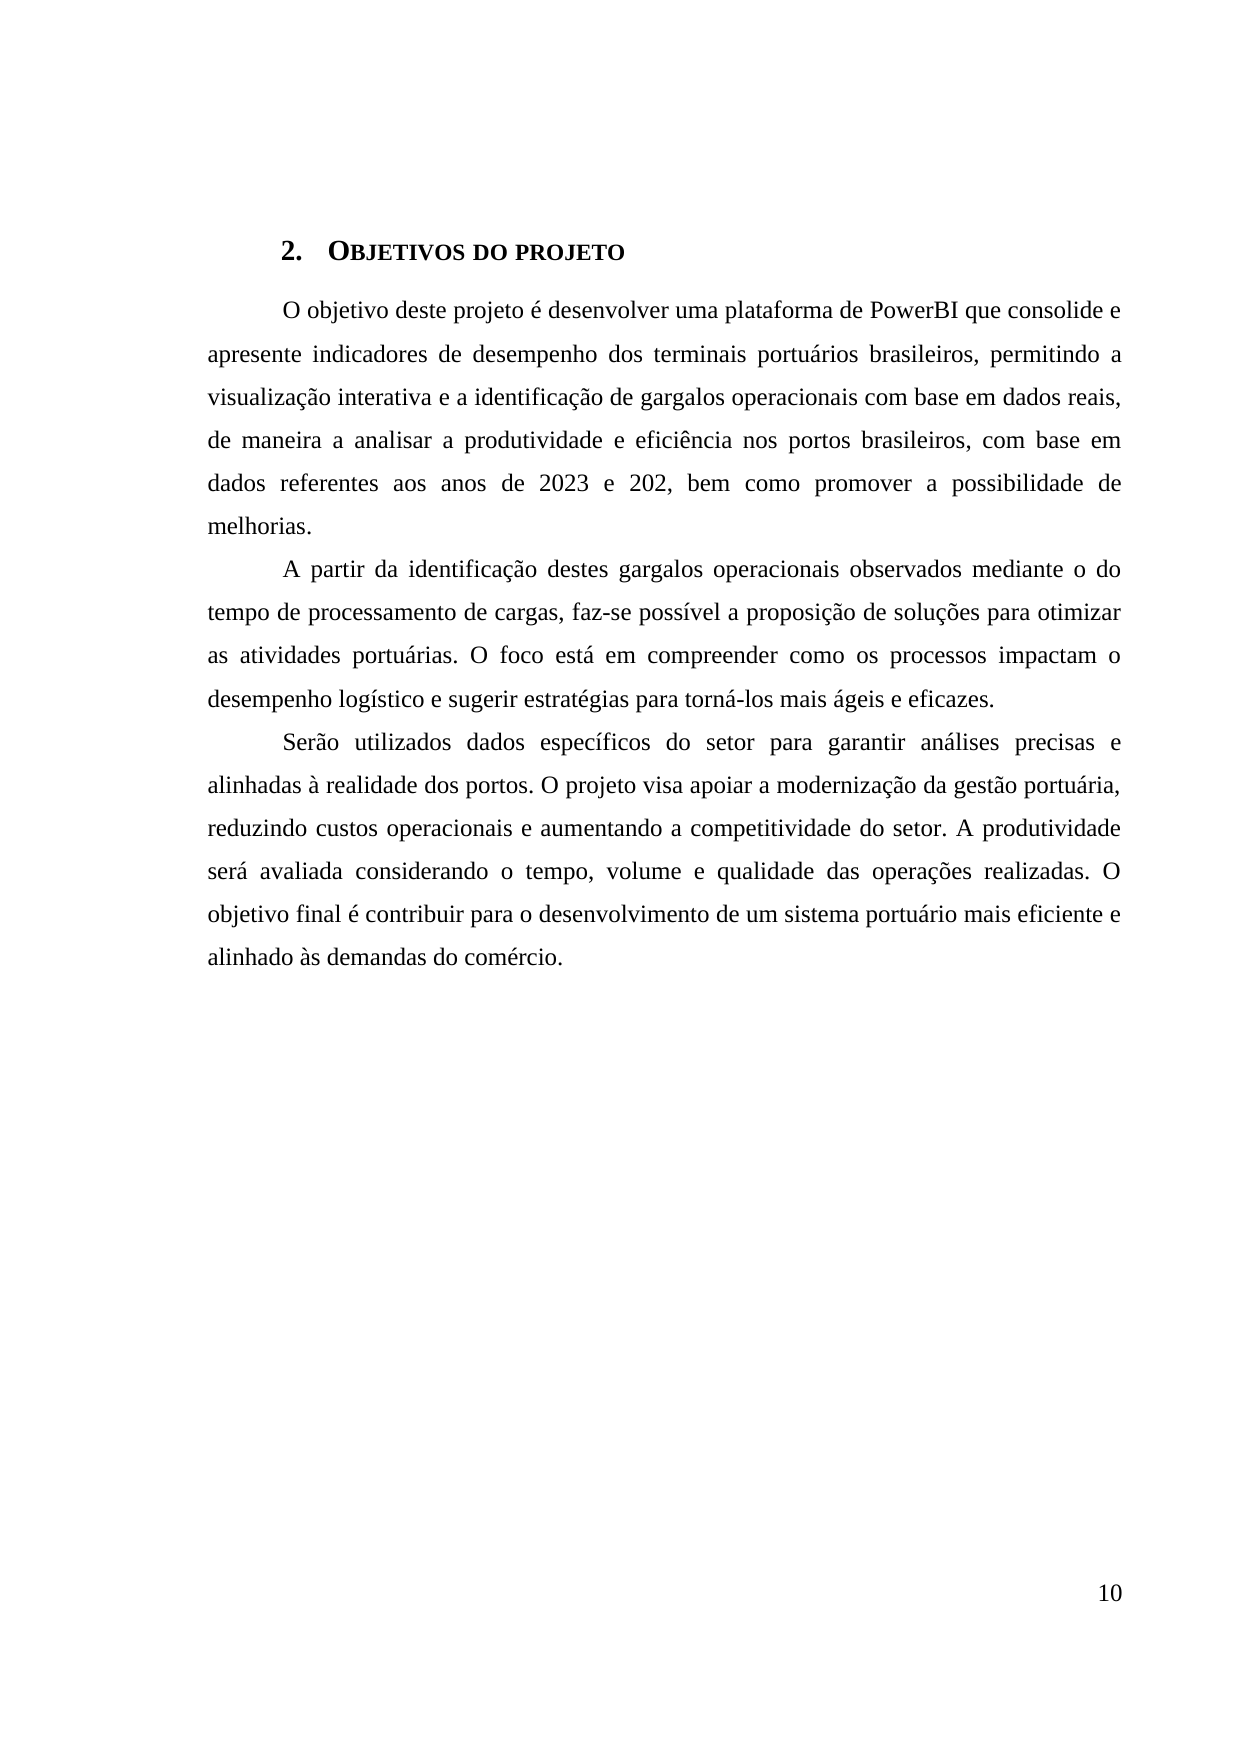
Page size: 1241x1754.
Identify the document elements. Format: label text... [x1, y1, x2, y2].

subtitle Objetivos do projeto [222, 233, 1122, 266]
text A partir da identificação destes gargalos operacionais observados mediante o do tempo de processamento de cargas, faz-se possível a proposição de soluções para otimizar as atividades portuárias. O foco está em compreender como os processos impactam o desempenho logístico e sugerir estratégias para torná-los mais ágeis e eficazes. [207, 554, 1122, 712]
text Serão utilizados dados específicos do setor para garantir análises precisas e alinhadas à realidade dos portos. O projeto visa apoiar a modernização da gestão portuária, reduzindo custos operacionais e aumentando a competitividade do setor. A produtividade será avaliada considerando o tempo, volume e qualidade das operações realizadas. O objetivo final é contribuir para o desenvolvimento de um sistema portuário mais eficiente e alinhado às demandas do comércio. [207, 727, 1122, 971]
text O objetivo deste projeto é desenvolver uma plataforma de PowerBI que consolide e apresente indicadores de desempenho dos terminais portuários brasileiros, permitindo a visualização interativa e a identificação de gargalos operacionais com base em dados reais, de maneira a analisar a produtividade e eficiência nos portos brasileiros, com base em dados referentes aos anos de 2023 e 202, bem como promover a possibilidade de melhorias. [207, 296, 1122, 540]
